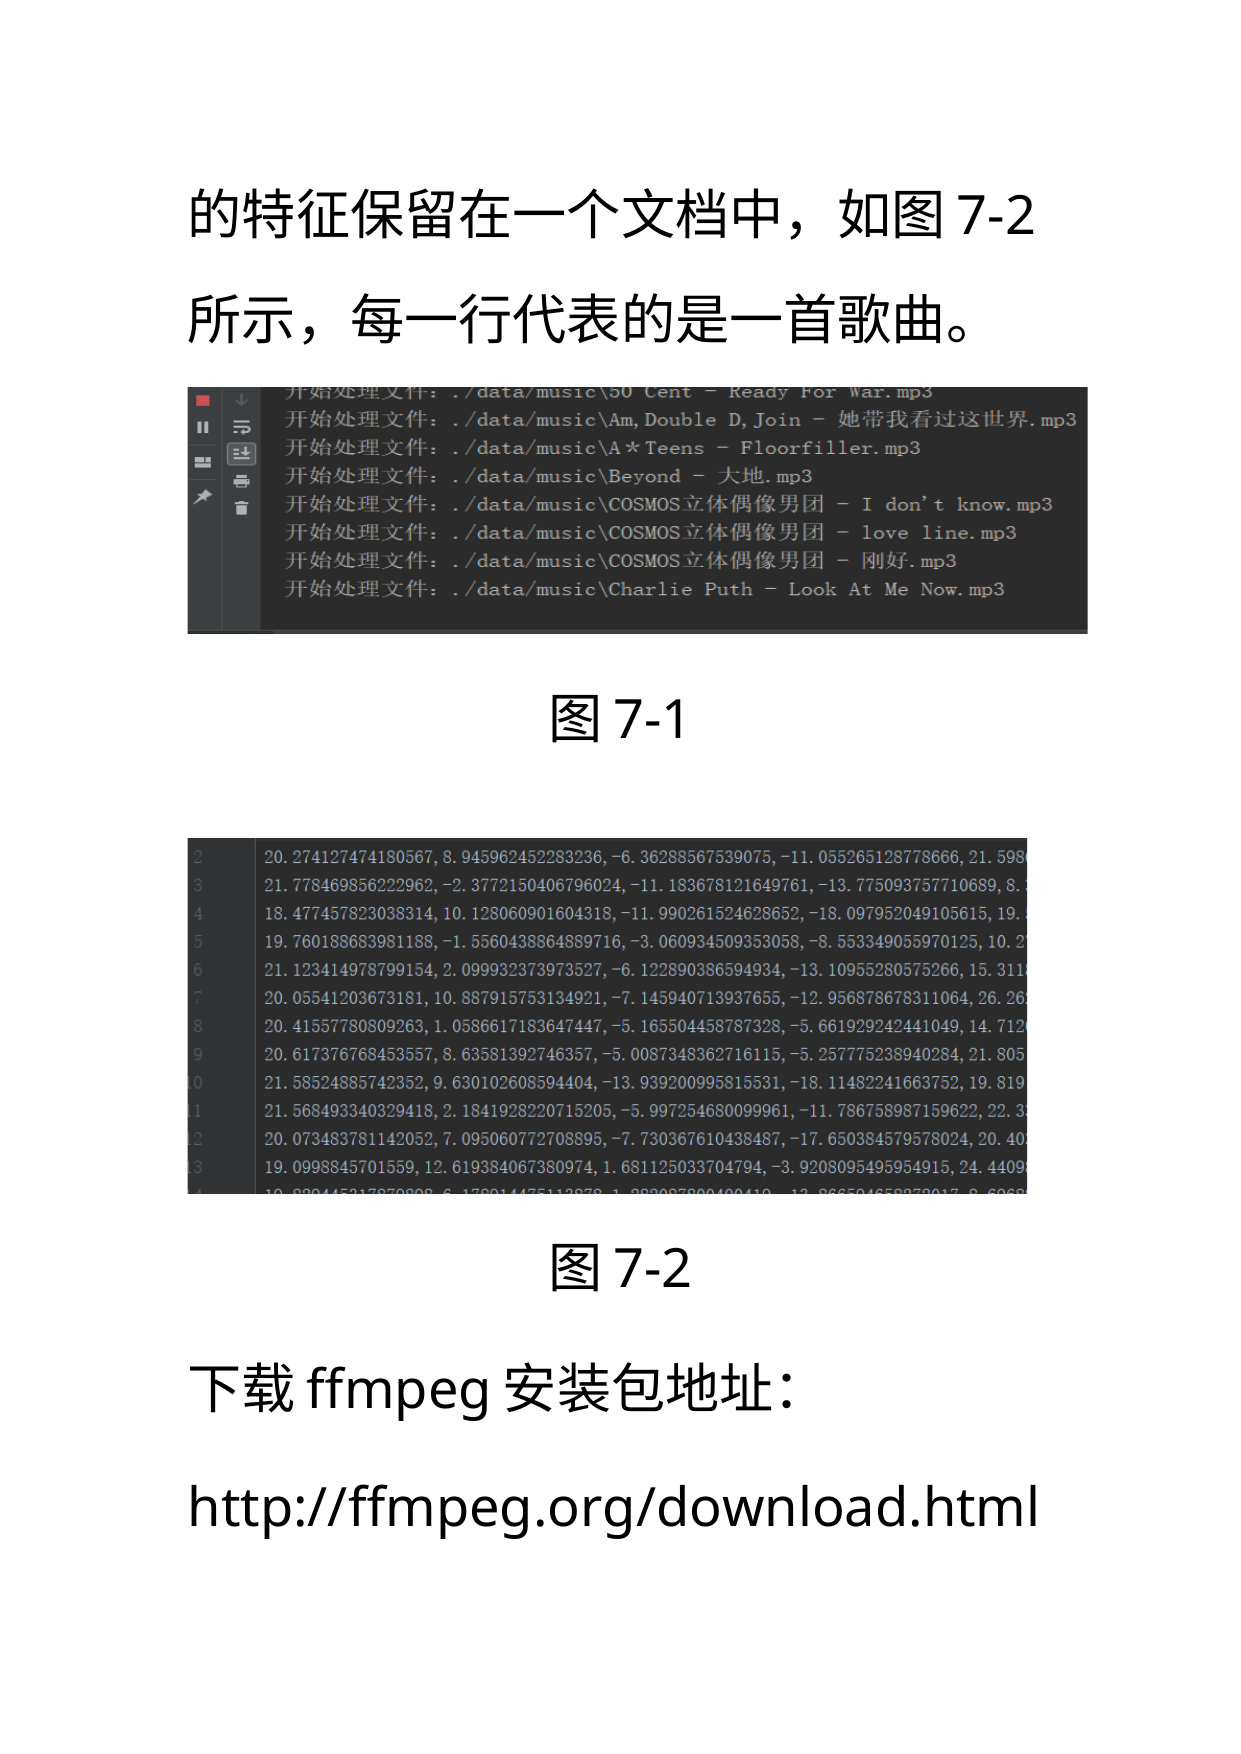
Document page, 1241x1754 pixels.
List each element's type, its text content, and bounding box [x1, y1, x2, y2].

text 图7-2 [187, 1216, 1053, 1313]
picture [187, 838, 1028, 1194]
text 图7-1 [187, 667, 1053, 764]
picture [187, 387, 1088, 634]
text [187, 162, 1053, 365]
text 下载ffmpeg安装包地址： [187, 1336, 1053, 1433]
text http://ffmpeg.org/download.html [187, 1456, 1053, 1554]
